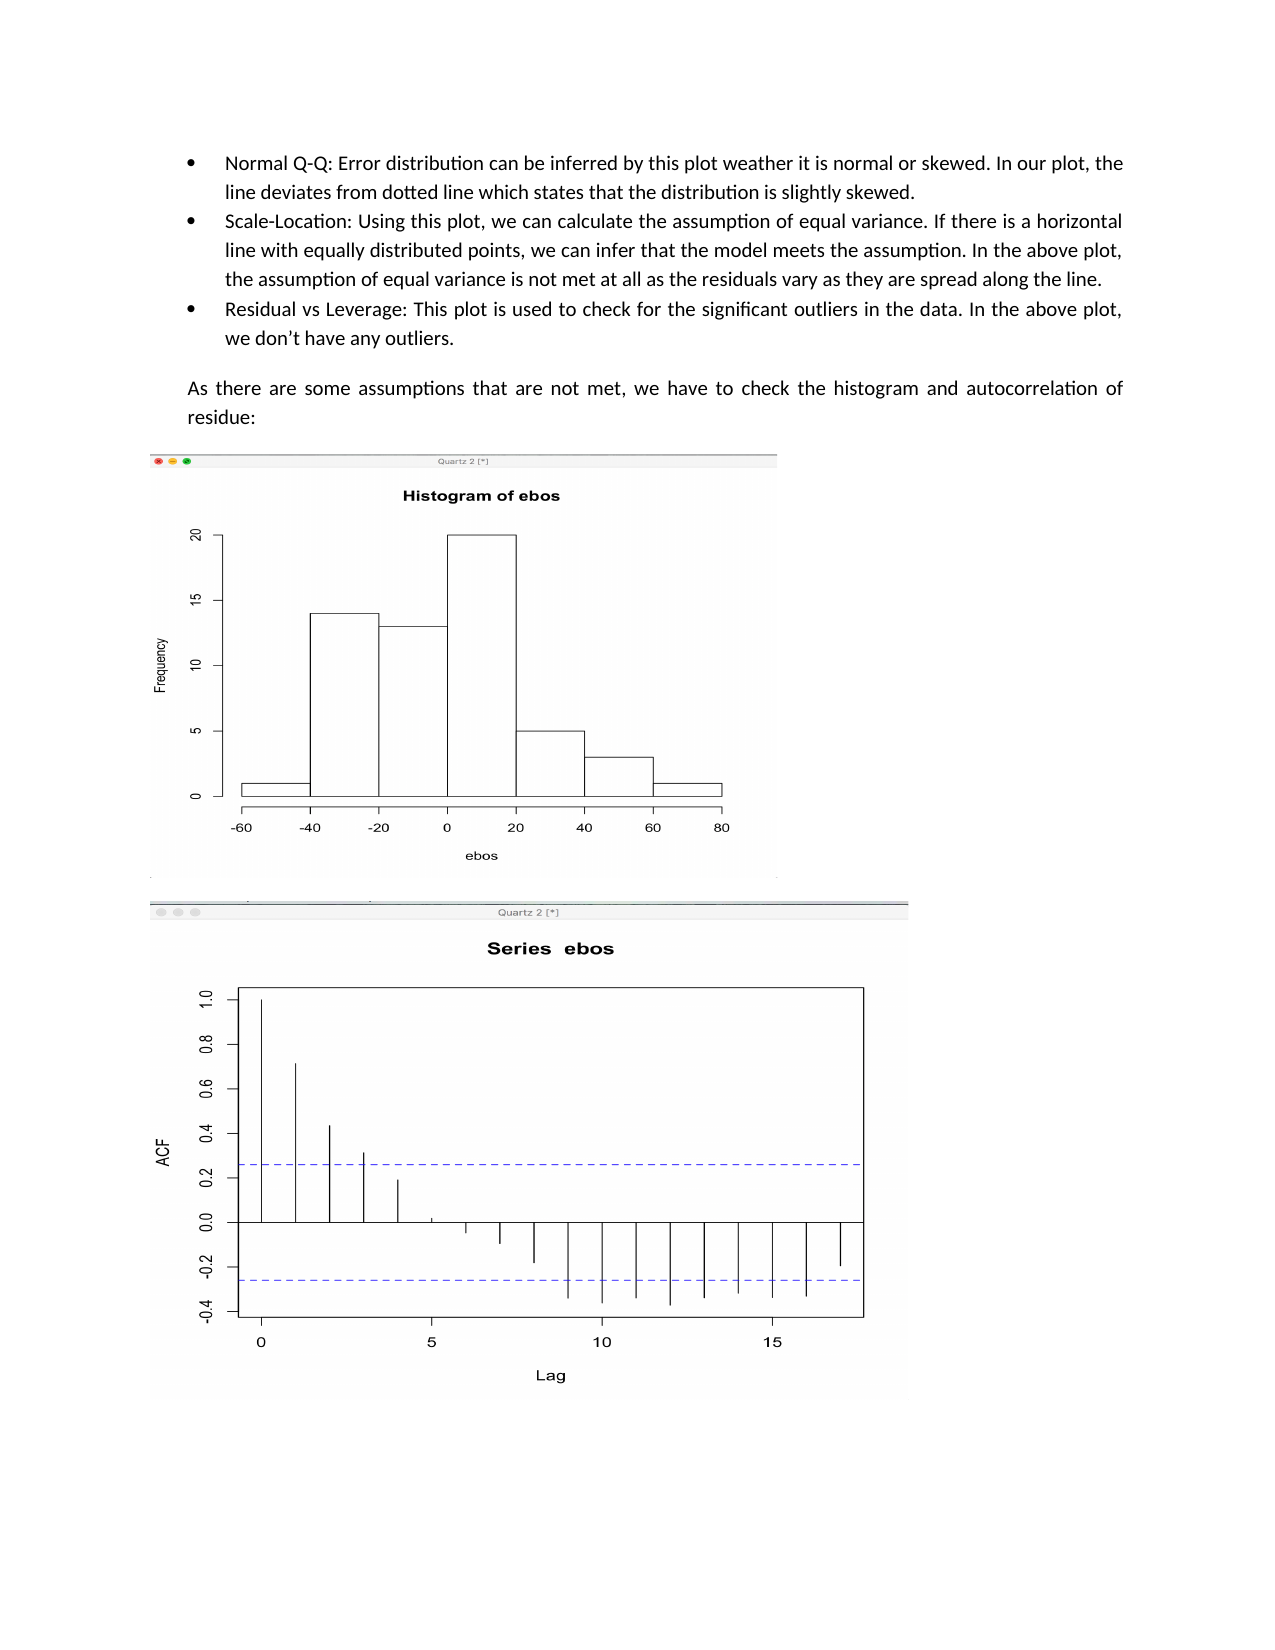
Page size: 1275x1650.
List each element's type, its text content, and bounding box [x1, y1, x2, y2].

picture [150, 901, 909, 1400]
list Residual vs Leverage: This plot is used to check for the significant outliers in the data. In the above plot, we don’t have any outliers. [187, 296, 1125, 350]
list Scale-Location: Using this plot, we can calculate the assumption of equal variance. If there is a horizontal line with equally distributed points, we can infer that the model meets the assumption. In the above plot, the assumption of equal variance is not met at all as the residuals vary as they are spread along the line. [187, 208, 1125, 292]
text As there are some assumptions that are not met, we have to check the histogram and autocorrelation of residue: [187, 375, 1125, 429]
picture [150, 454, 778, 878]
list Normal Q-Q: Error distribution can be inferred by this plot weather it is normal or skewed. In our plot, the line deviates from dotted line which states that the distribution is slightly skewed. [187, 150, 1125, 204]
